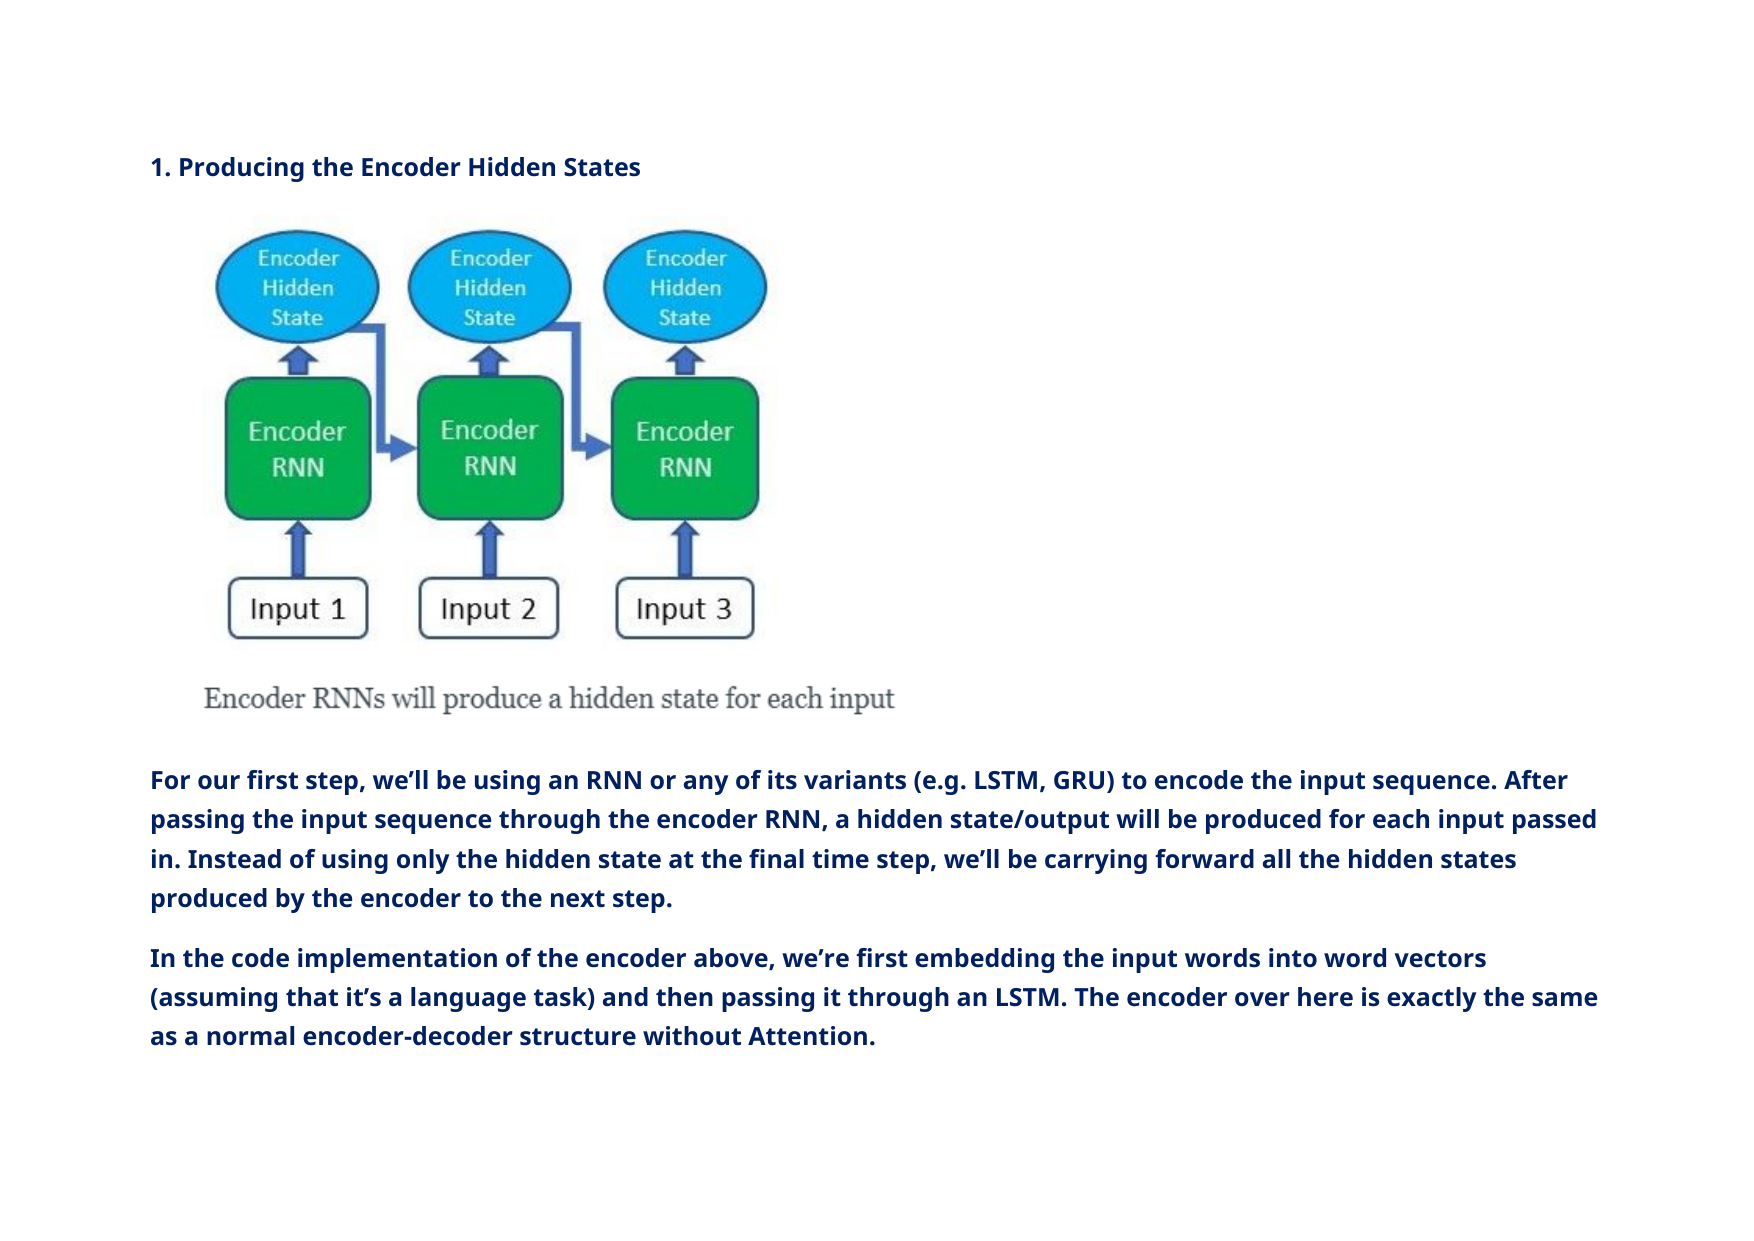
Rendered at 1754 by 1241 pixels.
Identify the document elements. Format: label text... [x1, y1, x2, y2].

picture [150, 194, 980, 738]
text For our first step, we’ll be using an RNN or any of its variants (e.g. LSTM, GRU) to encode the input sequence. After passing the input sequence through the encoder RNN, a hidden state/output will be produced for each input passed in. Instead of using only the hidden state at the final time step, we’ll be carrying forward all the hidden states produced by the encoder to the next step. [150, 763, 1604, 914]
text In the code implementation of the encoder above, we’re first embedding the input words into word vectors (assuming that it’s a language task) and then passing it through an LSTM. The encoder over here is exactly the same as a normal encoder-decoder structure without Attention. [150, 940, 1604, 1053]
subtitle 1. Producing the Encoder Hidden States [150, 150, 1604, 184]
